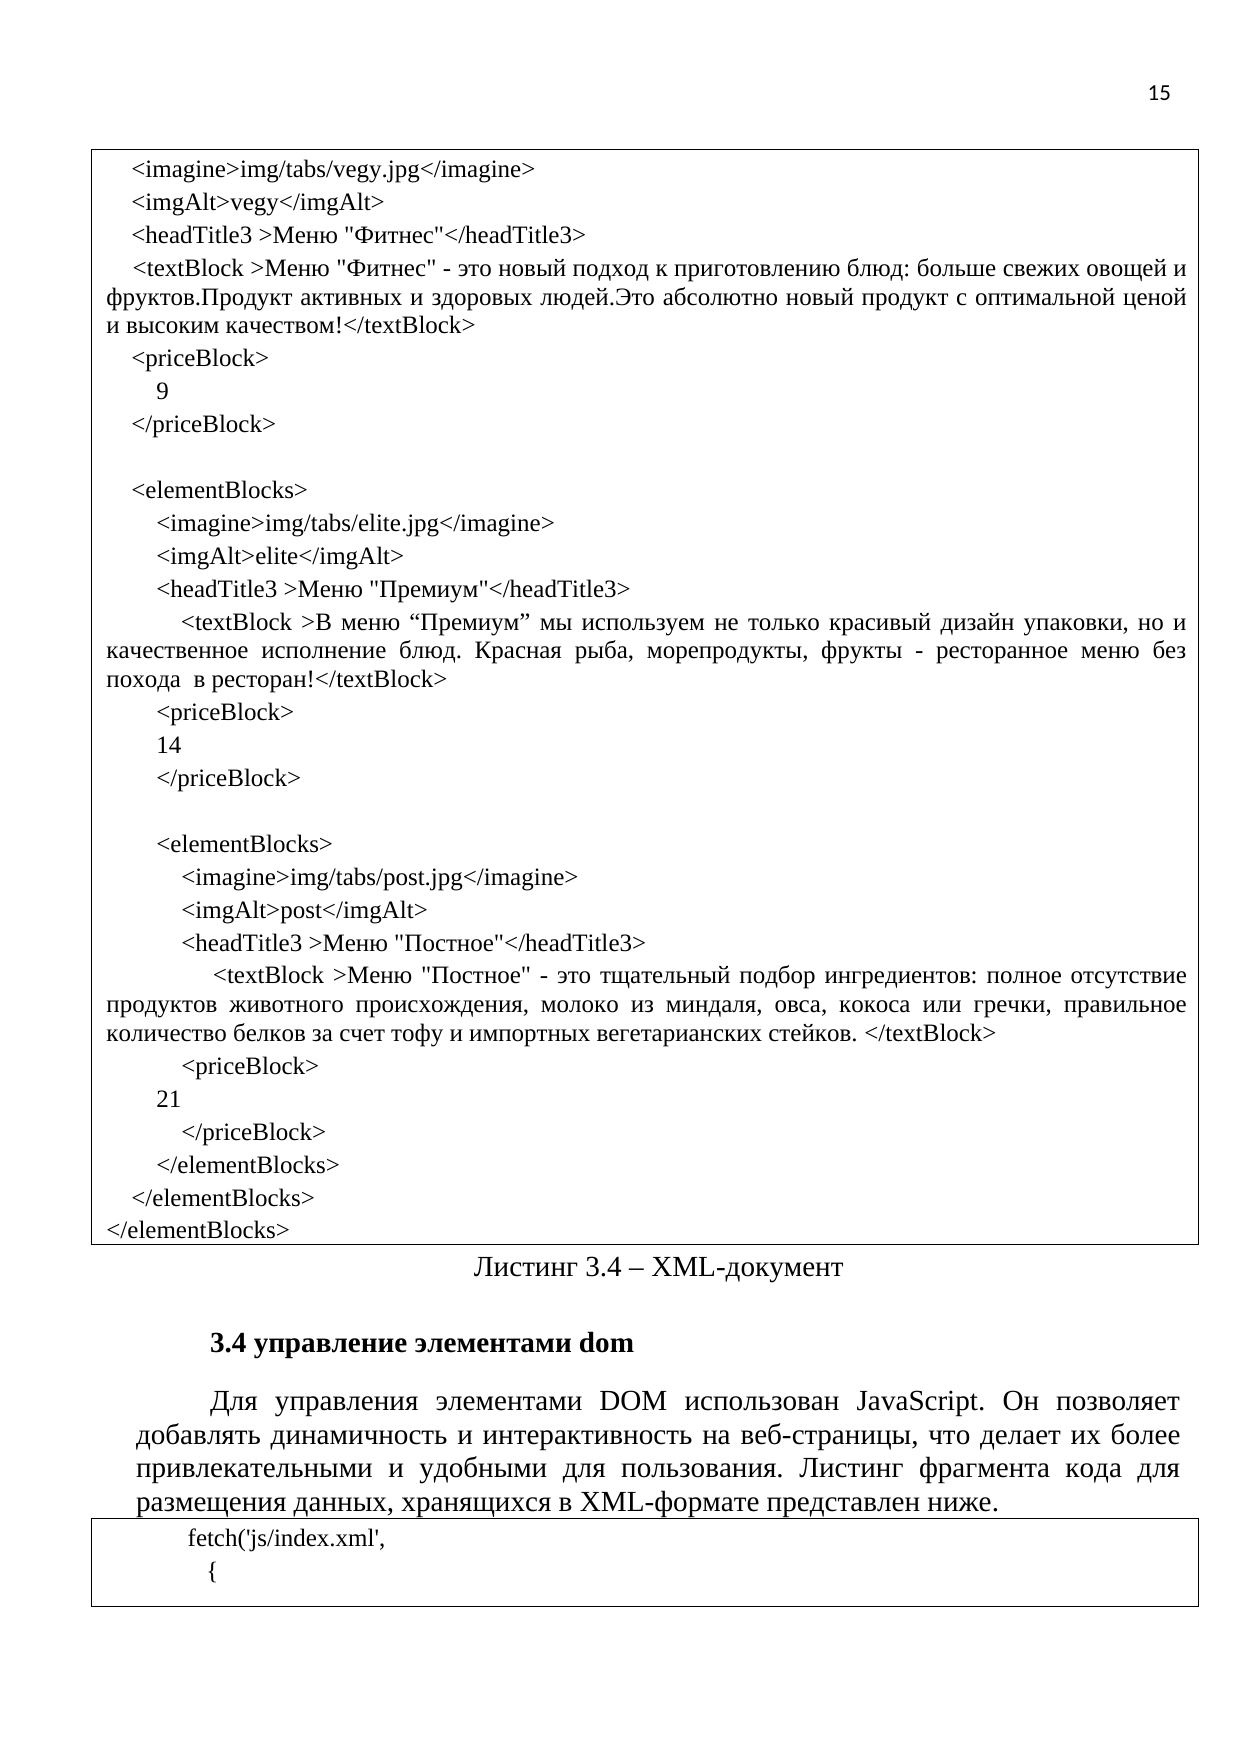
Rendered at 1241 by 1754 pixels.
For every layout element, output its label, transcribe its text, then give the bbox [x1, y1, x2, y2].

text Для управления элементами DOM использован JavaScript. Он позволяет добавлять динамичность и интерактивность на веб-страницы, что делает их более привлекательными и удобными для пользования. Листинг фрагмента кода для размещения данных, хранящихся в XML-формате представлен ниже. [136, 1383, 1181, 1518]
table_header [92, 150, 1198, 1244]
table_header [92, 1519, 1198, 1606]
text Листинг 3.4 – XML-документ [136, 1249, 1181, 1283]
subtitle 3.4 управление элементами dom [136, 1325, 1181, 1358]
